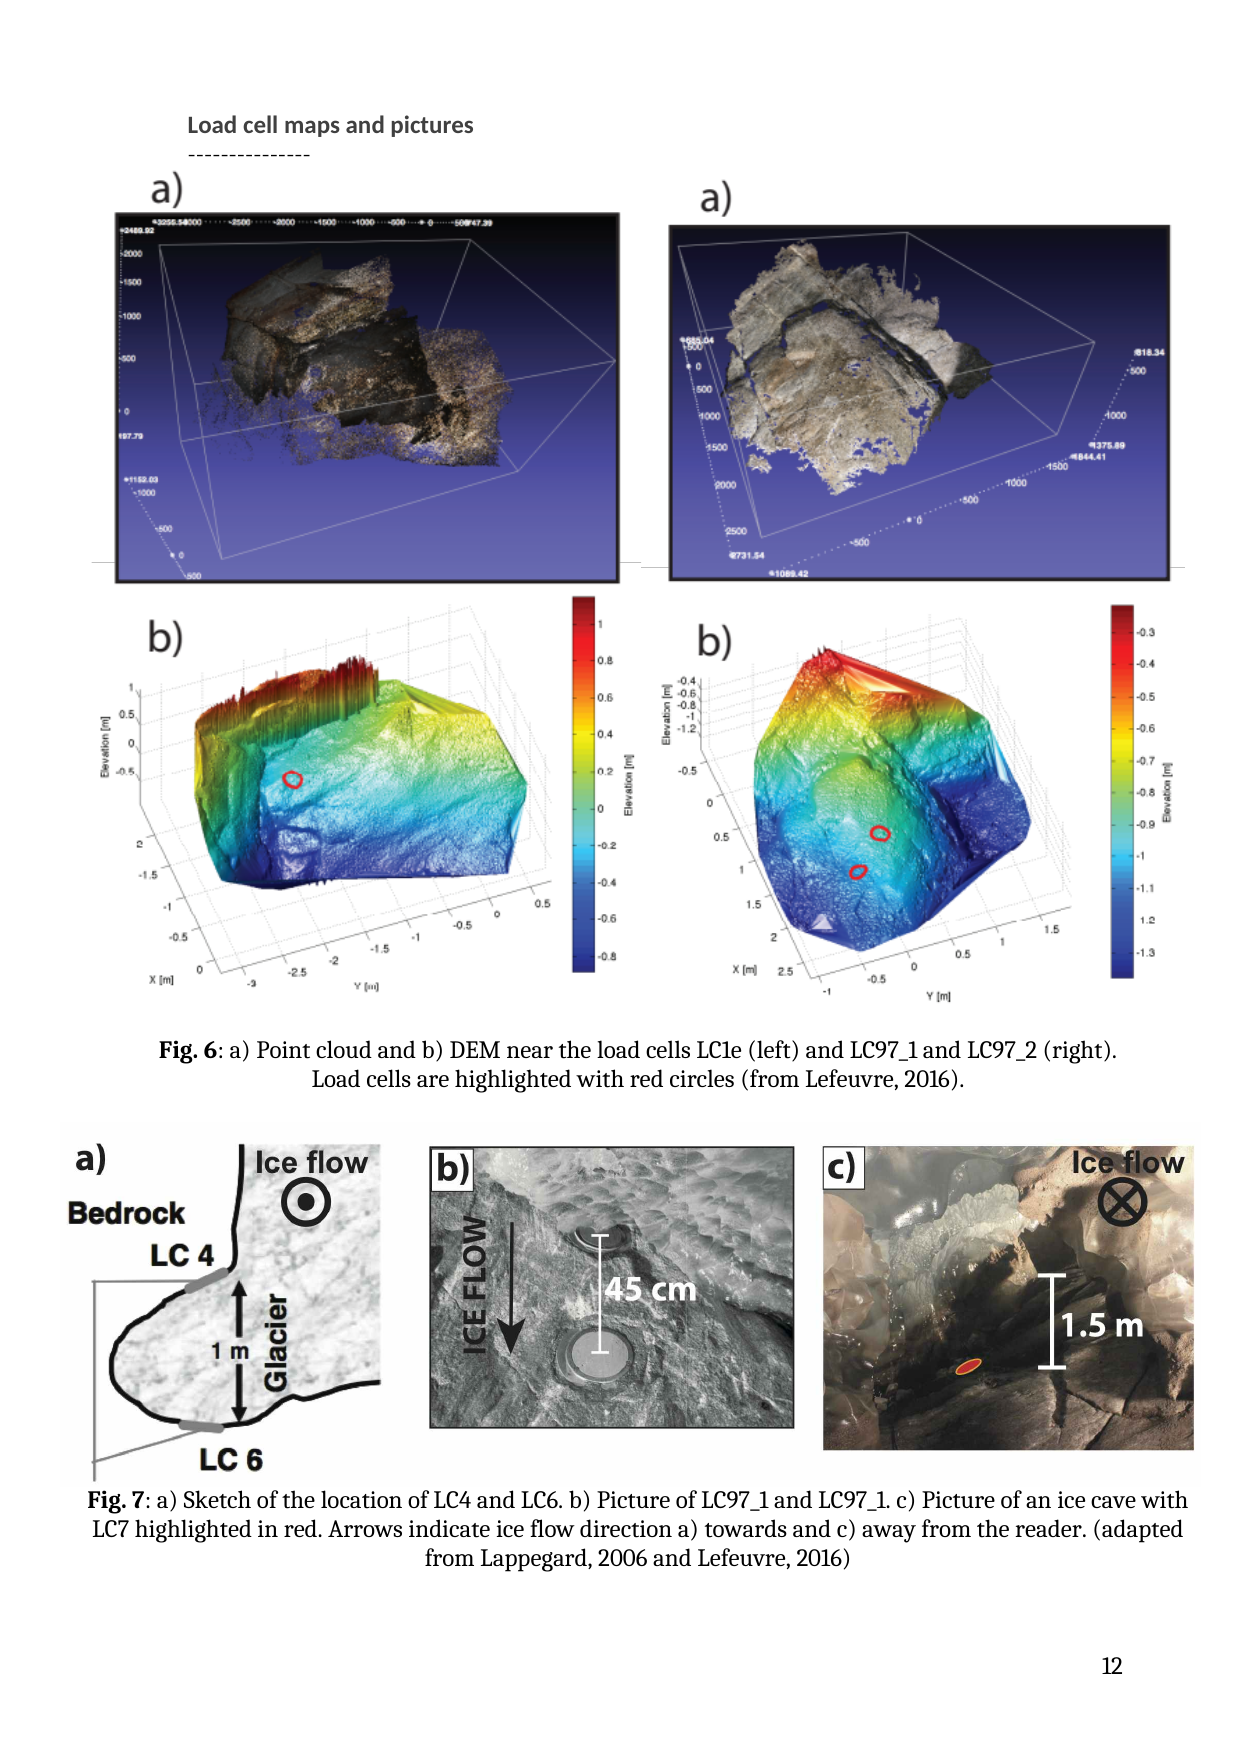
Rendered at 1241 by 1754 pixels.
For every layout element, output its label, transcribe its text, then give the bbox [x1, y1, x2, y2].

subtitle Load cell maps and pictures [187, 109, 1123, 140]
text Fig. 7: a) Sketch of the location of LC4 and LC6. b) Picture of LC97_1 and LC97_1. c) Picture of an ice cave with LC7 highlighted in red. Arrows indicate ice flow direction a) towards and c) away from the reader. (adapted from Lappegard, 2006 and Lefeuvre, 2016) [69, 1486, 1207, 1573]
picture [60, 1122, 1202, 1487]
text Load cells are highlighted with red circles (from Lefeuvre, 2016). [69, 1065, 1207, 1094]
text Fig. 6: a) Point cloud and b) DEM near the load cells LC1e (left) and LC97_1 and LC97_2 (right). [69, 1036, 1207, 1065]
text --------------- [187, 140, 1123, 169]
